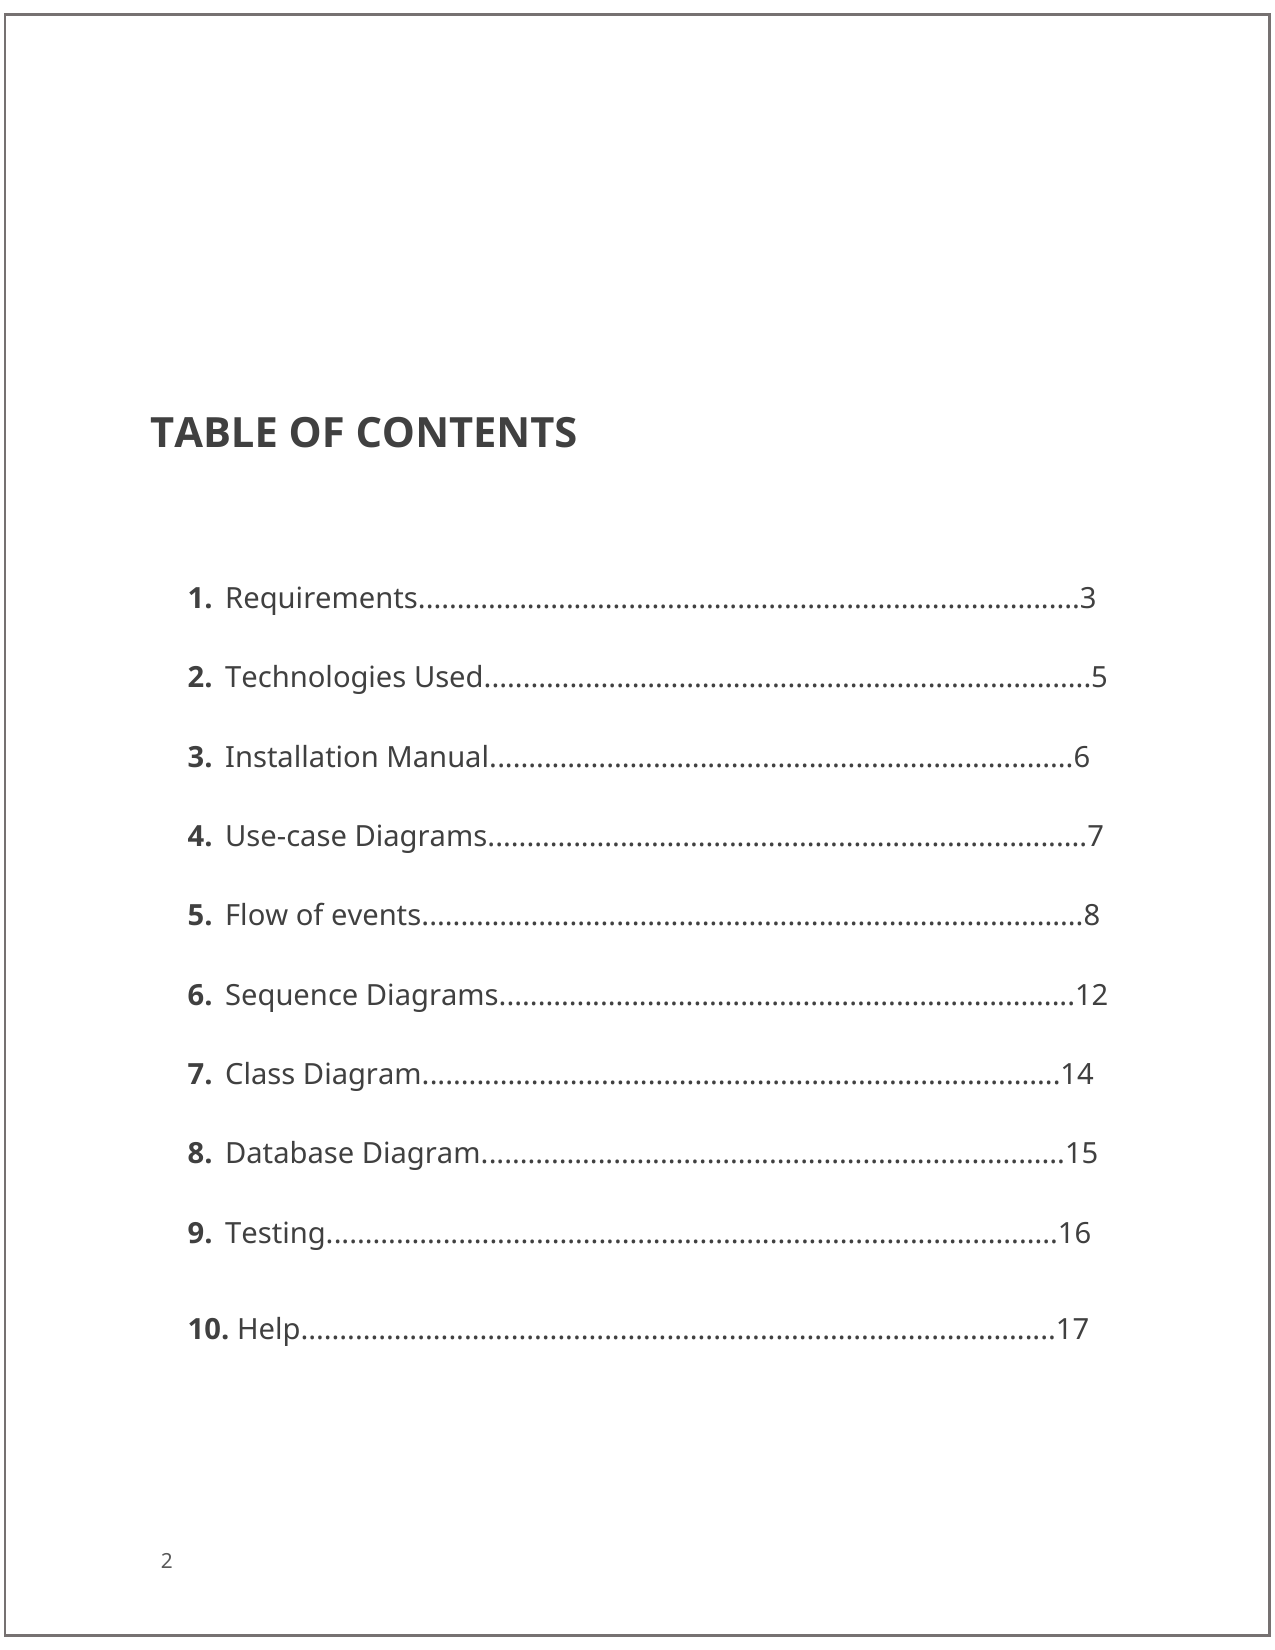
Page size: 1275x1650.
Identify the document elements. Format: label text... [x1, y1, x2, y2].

list Installation Manual...........................................................................6 [187, 736, 1125, 776]
list Testing..............................................................................................16 [187, 1212, 1125, 1252]
list Sequence Diagrams..........................................................................12 [187, 974, 1125, 1014]
list Requirements.....................................................................................3 [187, 577, 1125, 617]
list Flow of events.....................................................................................8 [187, 894, 1125, 934]
list Class Diagram..................................................................................14 [187, 1053, 1125, 1093]
list Database Diagram...........................................................................15 [187, 1133, 1125, 1172]
text 10. Help.................................................................................................17 [187, 1308, 1125, 1348]
list Technologies Used..............................................................................5 [187, 656, 1125, 696]
list Use-case Diagrams.............................................................................7 [187, 815, 1125, 855]
text TABLE OF CONTENTS [150, 403, 1125, 460]
